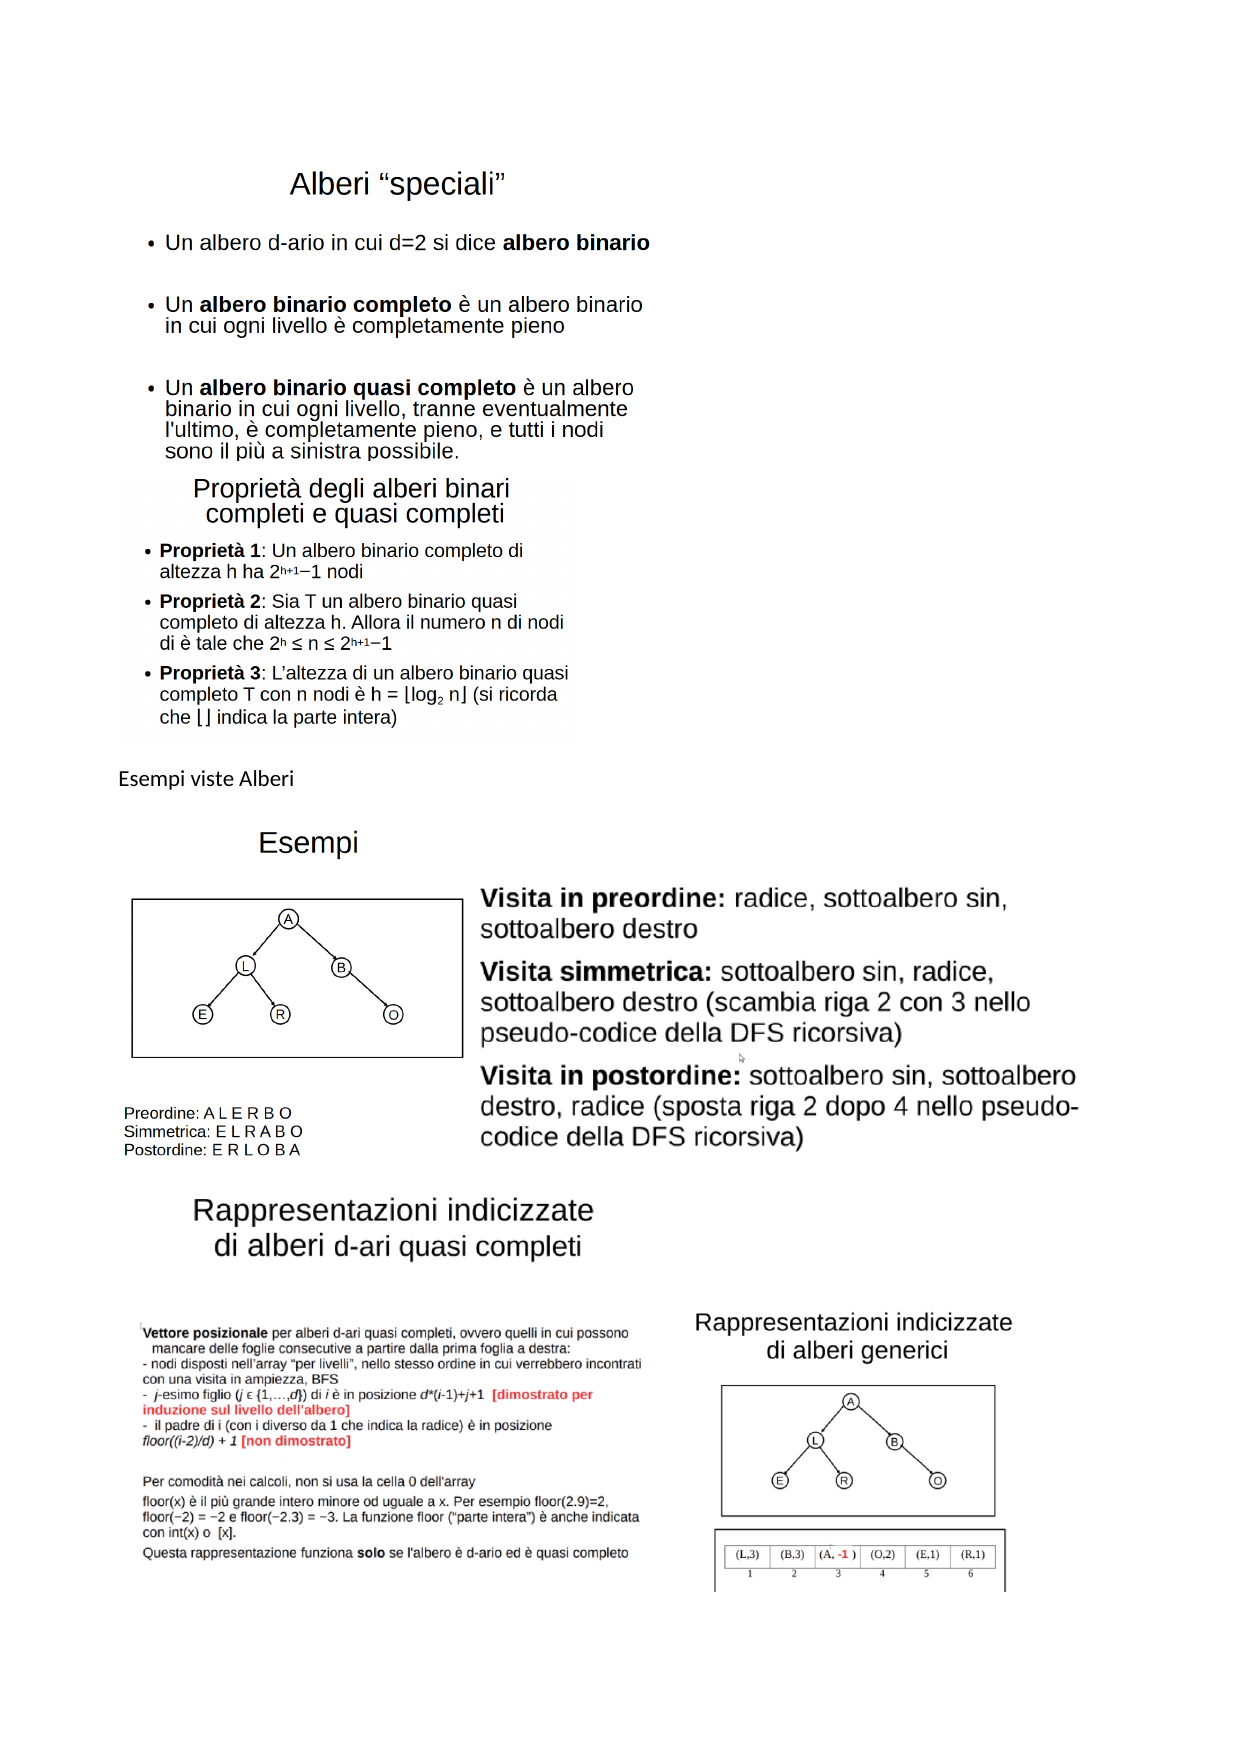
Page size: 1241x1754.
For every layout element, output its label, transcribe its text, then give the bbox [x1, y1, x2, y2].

picture [118, 478, 579, 746]
text Esempi viste Alberi [118, 764, 1122, 792]
picture [118, 1178, 1056, 1592]
picture [118, 147, 667, 461]
picture [118, 811, 1094, 1160]
